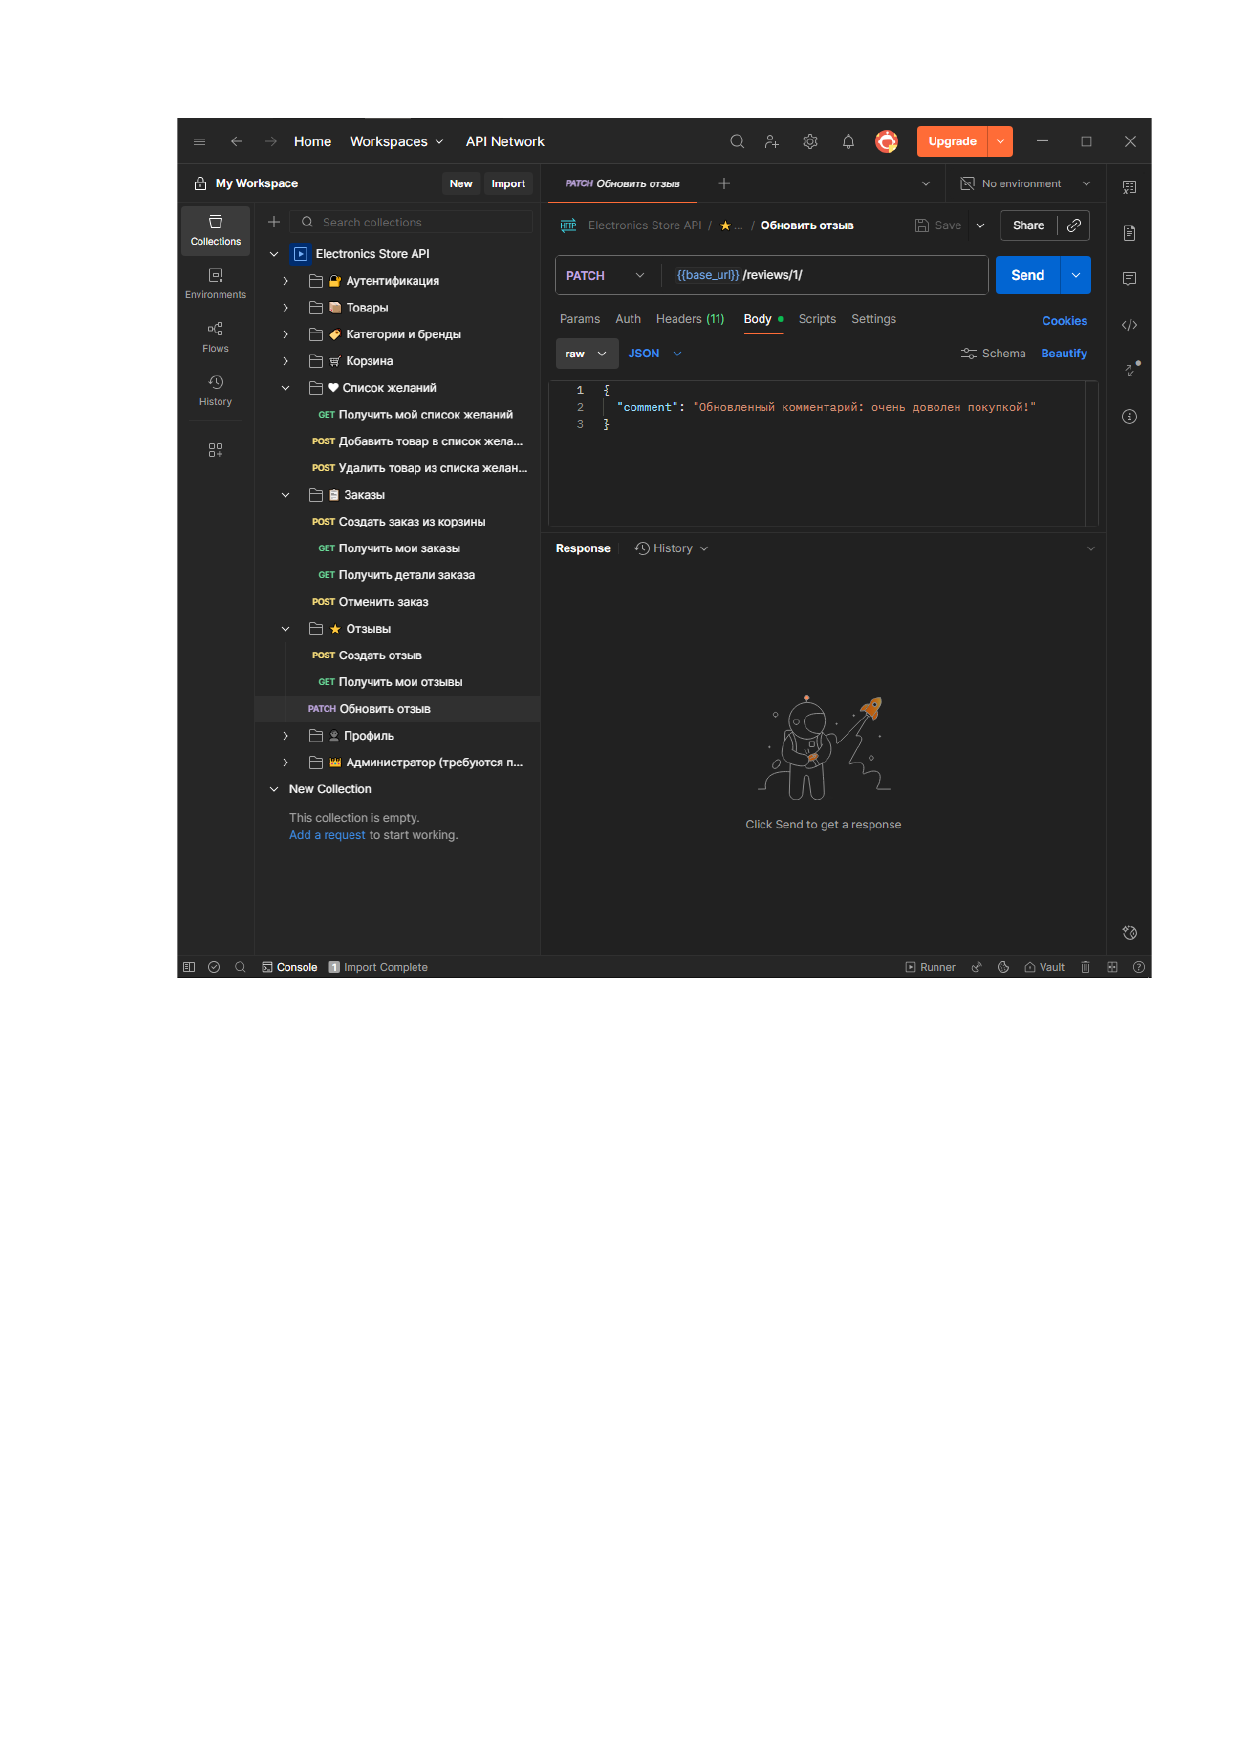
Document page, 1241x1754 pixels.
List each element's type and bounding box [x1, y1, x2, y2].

picture [177, 118, 1152, 978]
